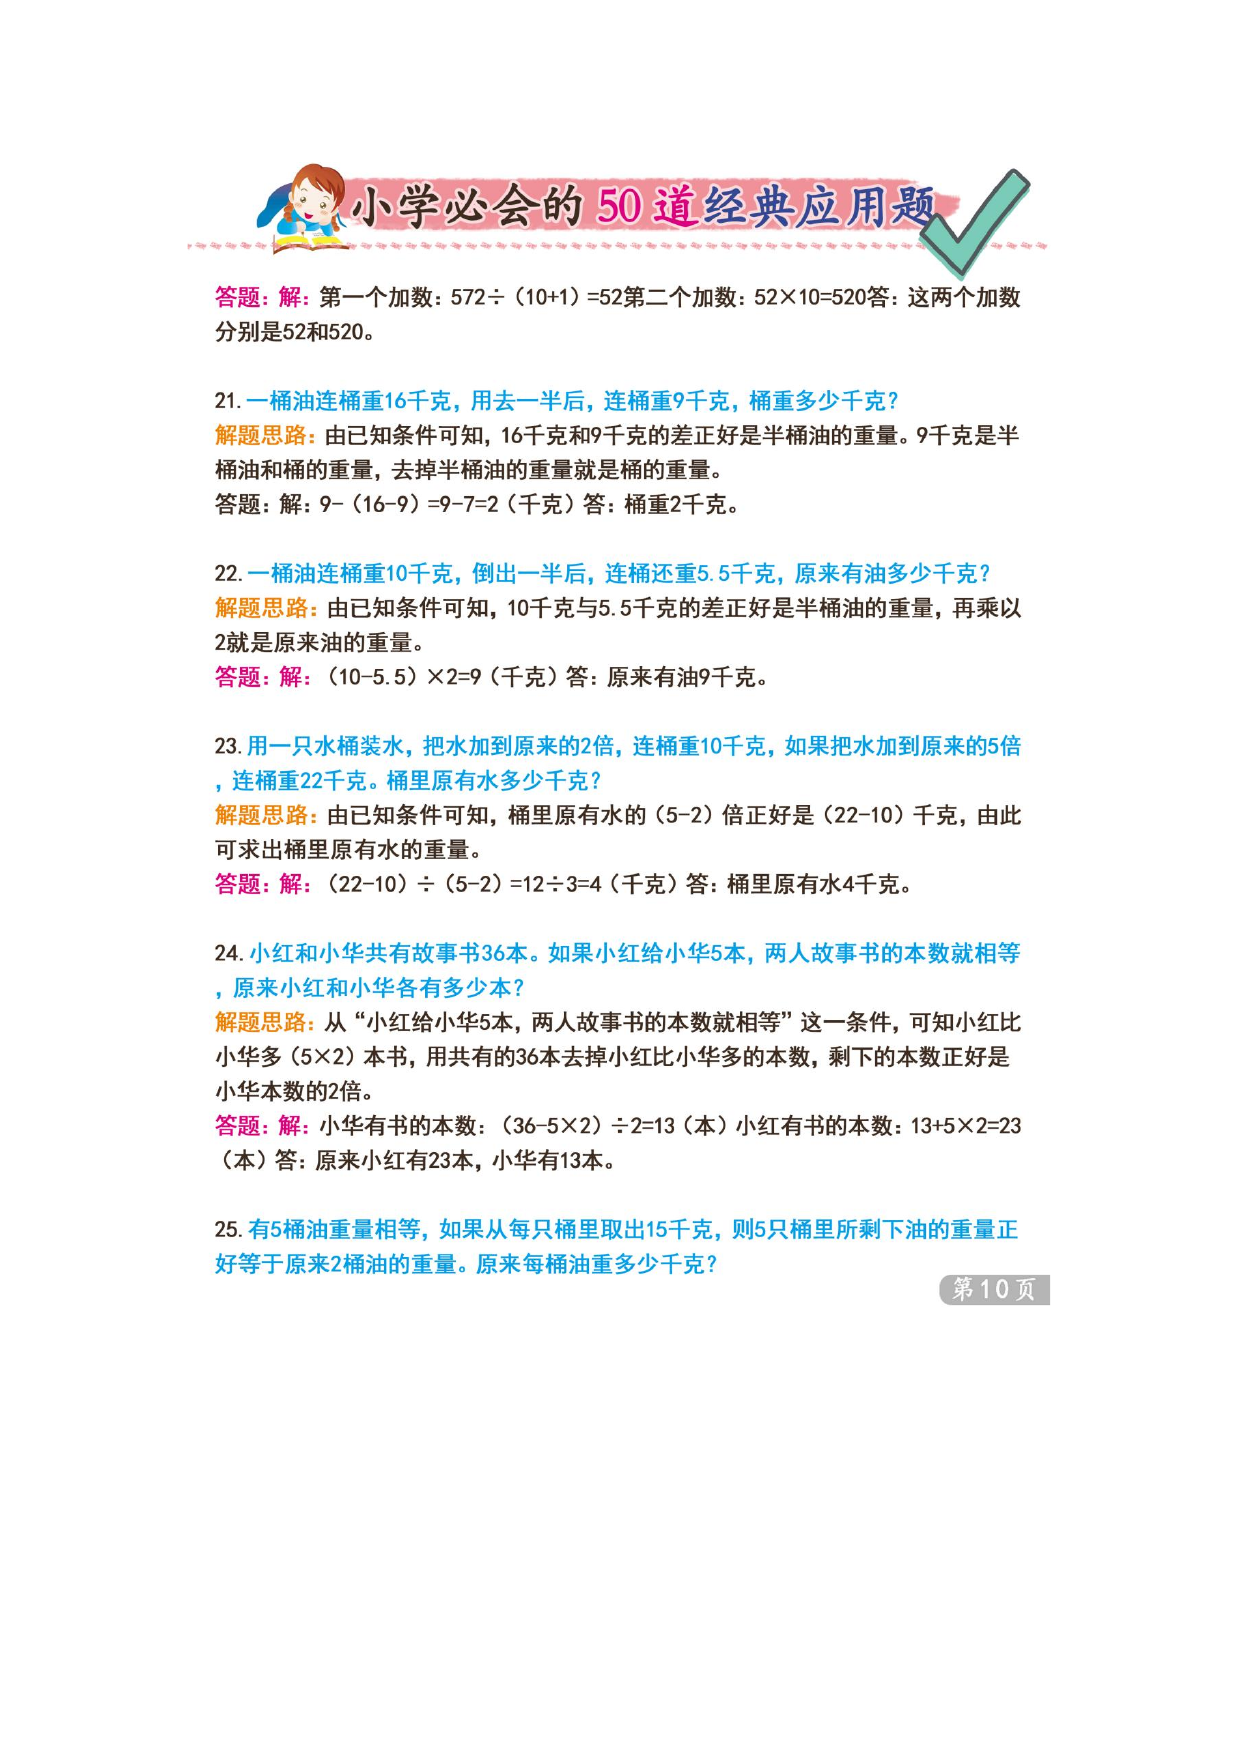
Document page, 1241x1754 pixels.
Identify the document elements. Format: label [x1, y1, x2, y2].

picture [187, 162, 1050, 1312]
